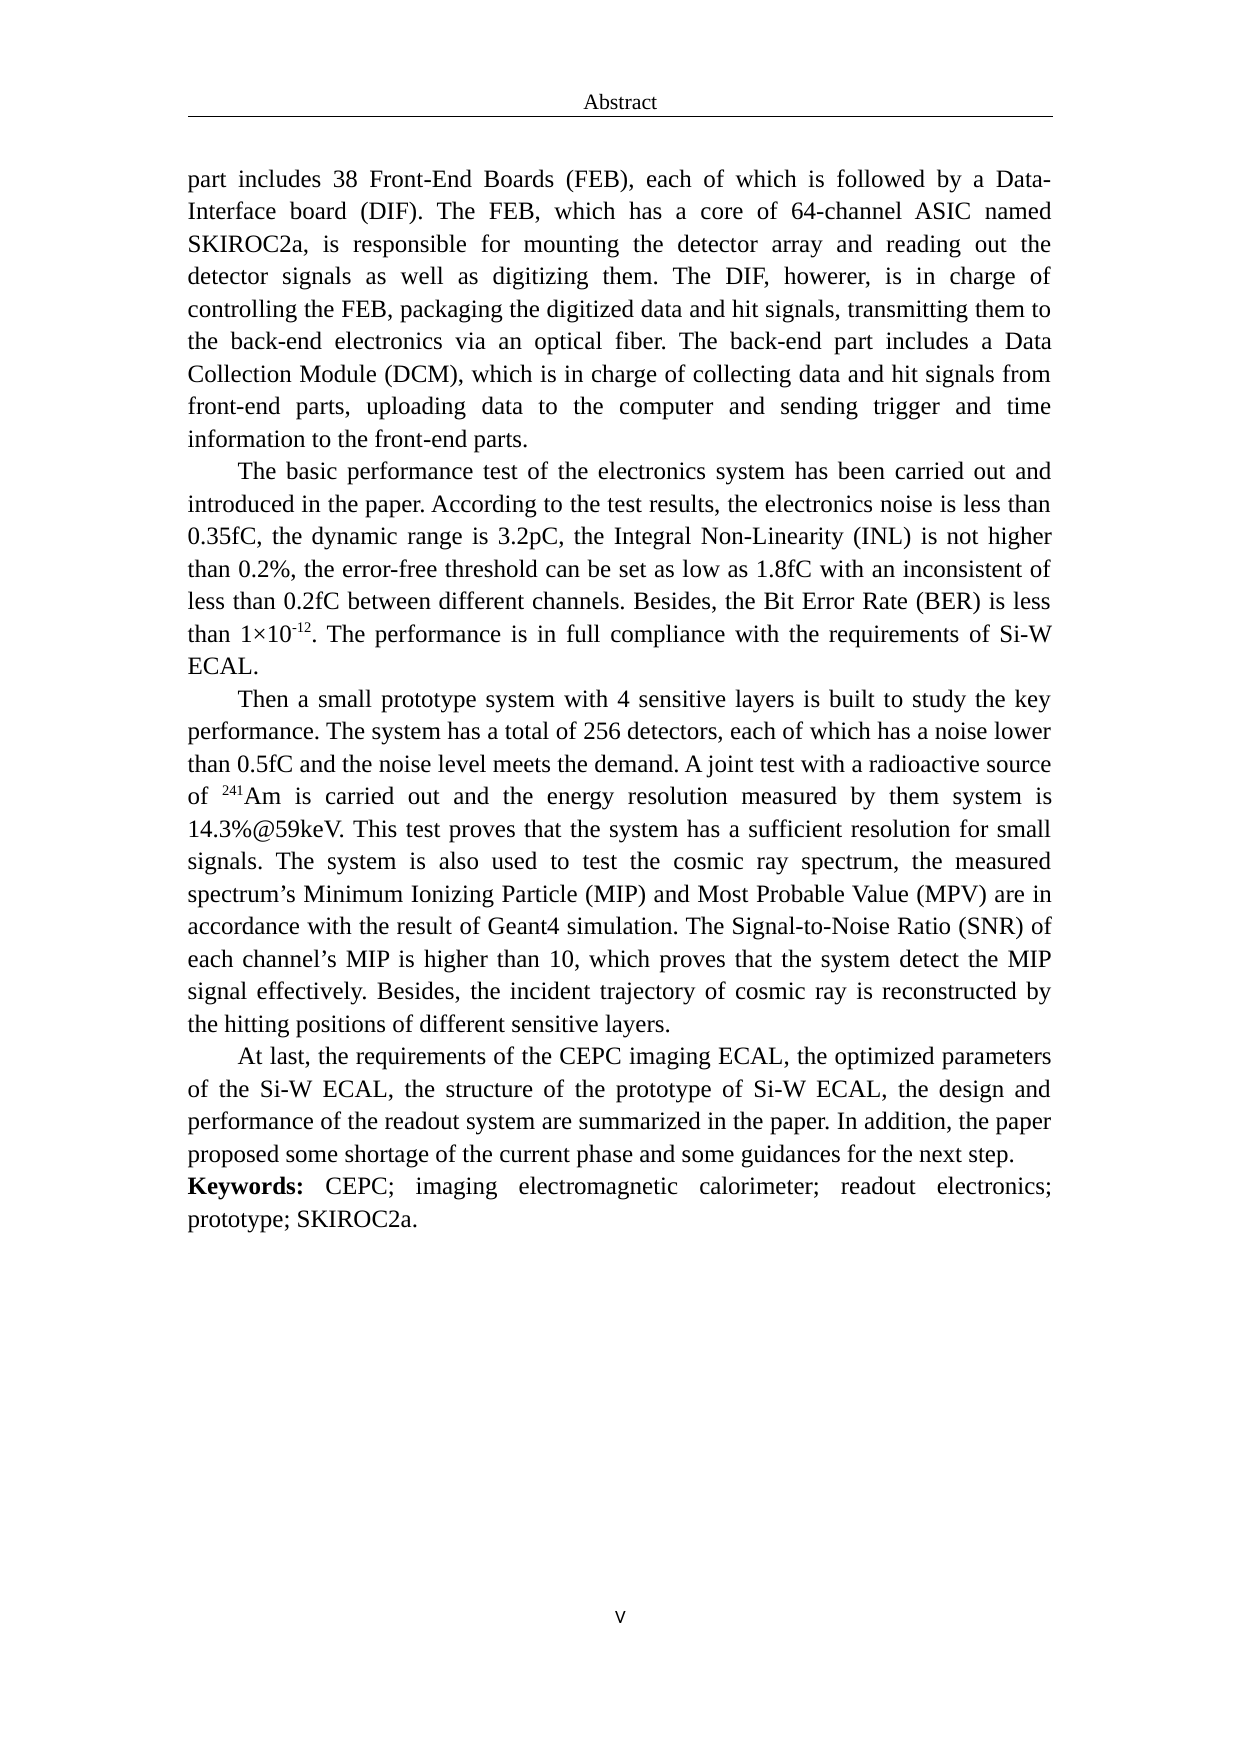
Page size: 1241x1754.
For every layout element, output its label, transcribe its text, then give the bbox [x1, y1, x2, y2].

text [187, 162, 1053, 454]
text Then a small prototype system with 4 sensitive layers is built to study the key performance. The system has a total of 256 detectors, each of which has a noise lower than 0.5fC and the noise level meets the demand. A joint test with a radioactive source of 241Am is carried out and the energy resolution measured by them system is 14.3%@59keV. This test proves that the system has a sufficient resolution for small signals. The system is also used to test the cosmic ray spectrum, the measured spectrum’s Minimum Ionizing Particle (MIP) and Most Probable Value (MPV) are in accordance with the result of Geant4 simulation. The Signal-to-Noise Ratio (SNR) of each channel’s MIP is higher than 10, which proves that the system detect the MIP signal effectively. Besides, the incident trajectory of cosmic ray is reconstructed by the hitting positions of different sensitive layers. [187, 682, 1053, 1039]
text The basic performance test of the electronics system has been carried out and introduced in the paper. According to the test results, the electronics noise is less than 0.35fC, the dynamic range is 3.2pC, the Integral Non-Linearity (INL) is not higher than 0.2%, the error-free threshold can be set as low as 1.8fC with an inconsistent of less than 0.2fC between different channels. Besides, the Bit Error Rate (BER) is less than 1×10-12. The performance is in full compliance with the requirements of Si-W ECAL. [187, 454, 1053, 682]
text Keywords: CEPC; imaging electromagnetic calorimeter; readout electronics; prototype; SKIROC2a. [187, 1169, 1053, 1234]
text At last, the requirements of the CEPC imaging ECAL, the optimized parameters of the Si-W ECAL, the structure of the prototype of Si-W ECAL, the design and performance of the readout system are summarized in the paper. In addition, the paper proposed some shortage of the current phase and some guidances for the next step. [187, 1039, 1053, 1169]
